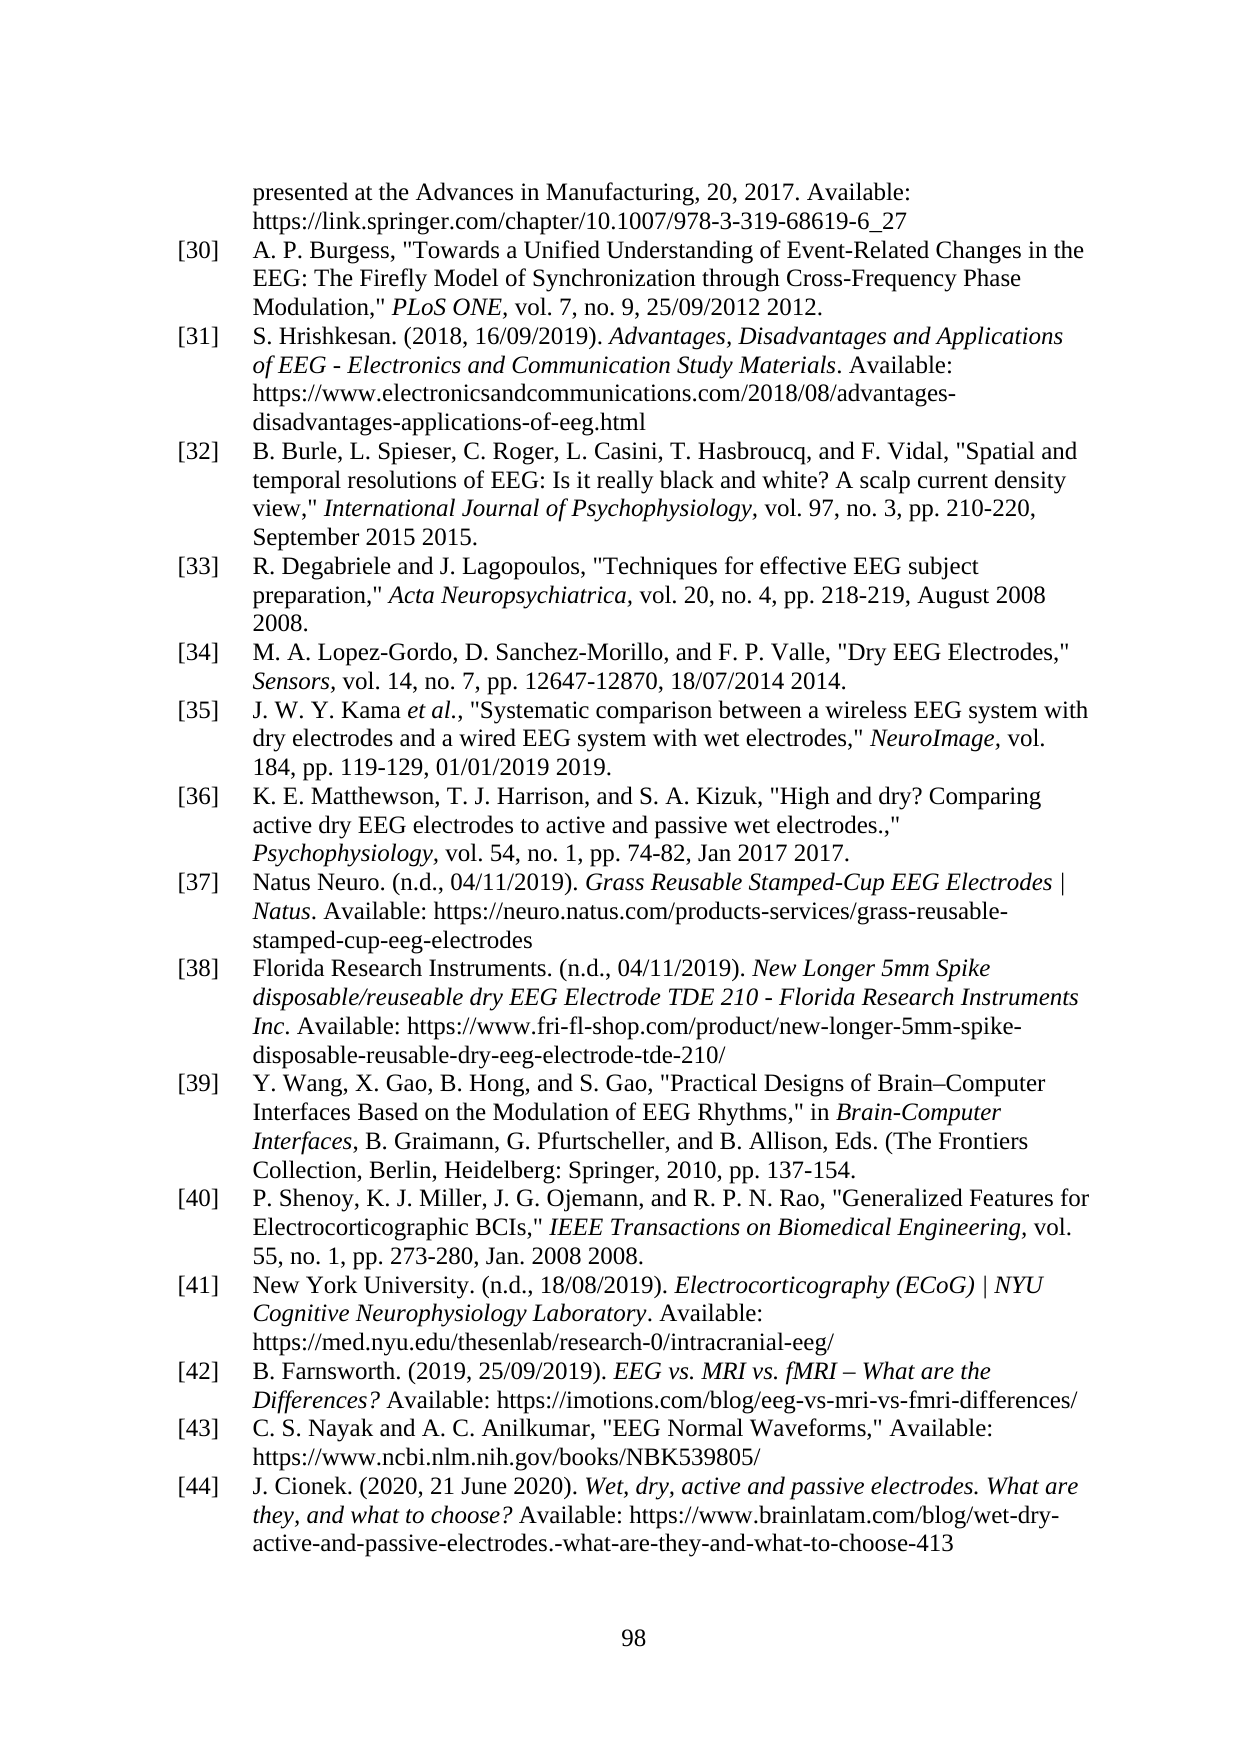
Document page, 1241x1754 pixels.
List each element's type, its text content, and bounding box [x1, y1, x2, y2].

text [38] Florida Research Instruments. (n.d., 04/11/2019). New Longer 5mm Spike disposable/reuseable dry EEG Electrode TDE 210 - Florida Research Instruments Inc. Available: https://www.fri-fl-shop.com/product/new-longer-5mm-spike-disposable-reusable-dry-eeg-electrode-tde-210/ [177, 953, 1090, 1068]
text [30] A. P. Burgess, "Towards a Unified Understanding of Event-Related Changes in the EEG: The Firefly Model of Synchronization through Cross-Frequency Phase Modulation," PLoS ONE, vol. 7, no. 9, 25/09/2012 2012. [177, 235, 1090, 321]
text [177, 177, 1090, 235]
text [32] B. Burle, L. Spieser, C. Roger, L. Casini, T. Hasbroucq, and F. Vidal, "Spatial and temporal resolutions of EEG: Is it really black and white? A scalp current density view," International Journal of Psychophysiology, vol. 97, no. 3, pp. 210-220, September 2015 2015. [177, 436, 1090, 551]
text [43] C. S. Nayak and A. C. Anilkumar, "EEG Normal Waveforms," Available: https://www.ncbi.nlm.nih.gov/books/NBK539805/ [177, 1413, 1090, 1471]
text [37] Natus Neuro. (n.d., 04/11/2019). Grass Reusable Stamped-Cup EEG Electrodes | Natus. Available: https://neuro.natus.com/products-services/grass-reusable-stamped-cup-eeg-electrodes [177, 867, 1090, 953]
text [36] K. E. Matthewson, T. J. Harrison, and S. A. Kizuk, "High and dry? Comparing active dry EEG electrodes to active and passive wet electrodes.," Psychophysiology, vol. 54, no. 1, pp. 74-82, Jan 2017 2017. [177, 781, 1090, 867]
text [33] R. Degabriele and J. Lagopoulos, "Techniques for effective EEG subject preparation," Acta Neuropsychiatrica, vol. 20, no. 4, pp. 218-219, August 2008 2008. [177, 551, 1090, 637]
text [41] New York University. (n.d., 18/08/2019). Electrocorticography (ECoG) | NYU Cognitive Neurophysiology Laboratory. Available: https://med.nyu.edu/thesenlab/research-0/intracranial-eeg/ [177, 1270, 1090, 1356]
text [34] M. A. Lopez-Gordo, D. Sanchez-Morillo, and F. P. Valle, "Dry EEG Electrodes," Sensors, vol. 14, no. 7, pp. 12647-12870, 18/07/2014 2014. [177, 637, 1090, 695]
text [31] S. Hrishkesan. (2018, 16/09/2019). Advantages, Disadvantages and Applications of EEG - Electronics and Communication Study Materials. Available: https://www.electronicsandcommunications.com/2018/08/advantages-disadvantages-applications-of-eeg.html [177, 321, 1090, 436]
text [35] J. W. Y. Kama et al., "Systematic comparison between a wireless EEG system with dry electrodes and a wired EEG system with wet electrodes," NeuroImage, vol. 184, pp. 119-129, 01/01/2019 2019. [177, 695, 1090, 781]
text [39] Y. Wang, X. Gao, B. Hong, and S. Gao, "Practical Designs of Brain–Computer Interfaces Based on the Modulation of EEG Rhythms," in Brain-Computer Interfaces, B. Graimann, G. Pfurtscheller, and B. Allison, Eds. (The Frontiers Collection, Berlin, Heidelberg: Springer, 2010, pp. 137-154. [177, 1068, 1090, 1183]
text [42] B. Farnsworth. (2019, 25/09/2019). EEG vs. MRI vs. fMRI – What are the Differences? Available: https://imotions.com/blog/eeg-vs-mri-vs-fmri-differences/ [177, 1356, 1090, 1413]
text [44] J. Cionek. (2020, 21 June 2020). Wet, dry, active and passive electrodes. What are they, and what to choose? Available: https://www.brainlatam.com/blog/wet-dry-active-and-passive-electrodes.-what-are-they-and-what-to-choose-413 [177, 1471, 1090, 1557]
text [40] P. Shenoy, K. J. Miller, J. G. Ojemann, and R. P. N. Rao, "Generalized Features for Electrocorticographic BCIs," IEEE Transactions on Biomedical Engineering, vol. 55, no. 1, pp. 273-280, Jan. 2008 2008. [177, 1183, 1090, 1270]
